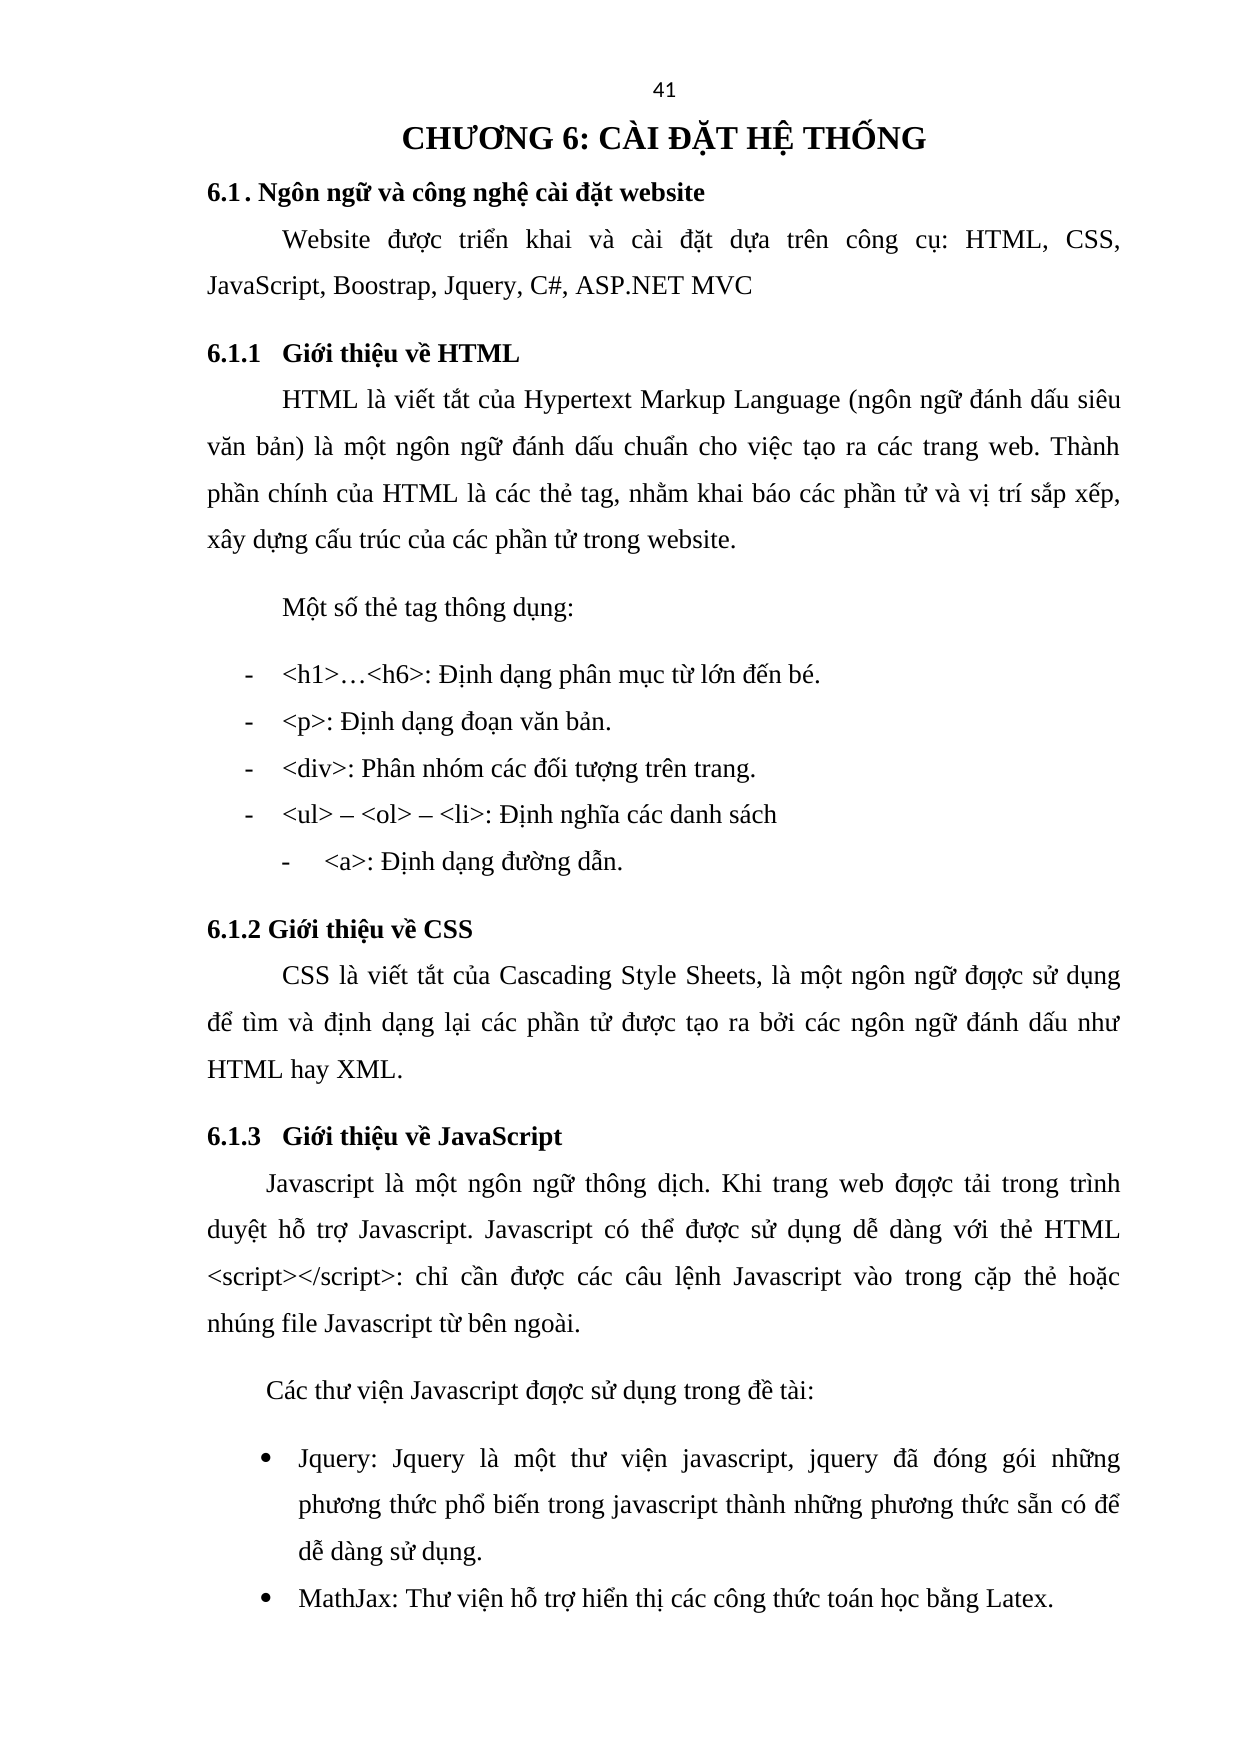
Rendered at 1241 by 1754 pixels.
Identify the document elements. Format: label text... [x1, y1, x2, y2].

subtitle Giới thiệu về JavaScript [207, 1120, 1122, 1151]
list <ul> – <ol> – <li>: Định nghĩa các danh sách [244, 798, 1122, 830]
list <p>: Định dạng đoạn văn bản. [244, 705, 1122, 736]
subtitle Giới thiệu về HTML [207, 337, 1122, 368]
text Các thư viện Javascript đƣợc sử dụng trong đề tài: [207, 1374, 1122, 1406]
text Javascript là một ngôn ngữ thông dịch. Khi trang web đƣợc tải trong trình duyệt hỗ trợ Javascript. Javascript có thể được sử dụng dễ dàng với thẻ HTML <script></script>: chỉ cần được các câu lệnh Javascript vào trong cặp thẻ hoặc nhúng file Javascript từ bên ngoài. [207, 1167, 1122, 1338]
text HTML là viết tắt của Hypertext Markup Language (ngôn ngữ đánh dấu siêu văn bản) là một ngôn ngữ đánh dấu chuẩn cho việc tạo ra các trang web. Thành phần chính của HTML là các thẻ tag, nhằm khai báo các phần tử và vị trí sắp xếp, xây dựng cấu trúc của các phần tử trong website. [207, 383, 1122, 555]
subtitle . Ngôn ngữ và công nghệ cài đặt website [207, 176, 1122, 207]
text Một số thẻ tag thông dụng: [282, 591, 1122, 622]
text CSS là viết tắt của Cascading Style Sheets, là một ngôn ngữ đƣợc sử dụng để tìm và định dạng lại các phần tử được tạo ra bởi các ngôn ngữ đánh dấu như HTML hay XML. [207, 959, 1122, 1084]
list Jquery: Jquery là một thư viện javascript, jquery đã đóng gói những phương thức phổ biến trong javascript thành những phương thức sẵn có để dễ dàng sử dụng. [261, 1442, 1122, 1566]
list <h1>…<h6>: Định dạng phân mục từ lớn đến bé. [244, 658, 1122, 690]
list MathJax: Thư viện hỗ trợ hiển thị các công thức toán học bằng Latex. [261, 1582, 1122, 1613]
subtitle CHƯƠNG 6: CÀI ĐẶT HỆ THỐNG [207, 118, 1122, 157]
subtitle 6.1.2 Giới thiệu về CSS [207, 913, 1122, 944]
text Website được triển khai và cài đặt dựa trên công cụ: HTML, CSS, JavaScript, Boostrap, Jquery, C#, ASP.NET MVC [207, 223, 1122, 301]
list <div>: Phân nhóm các đối tượng trên trang. [244, 752, 1122, 783]
text - <a>: Định dạng đường dẫn. [207, 845, 1122, 876]
